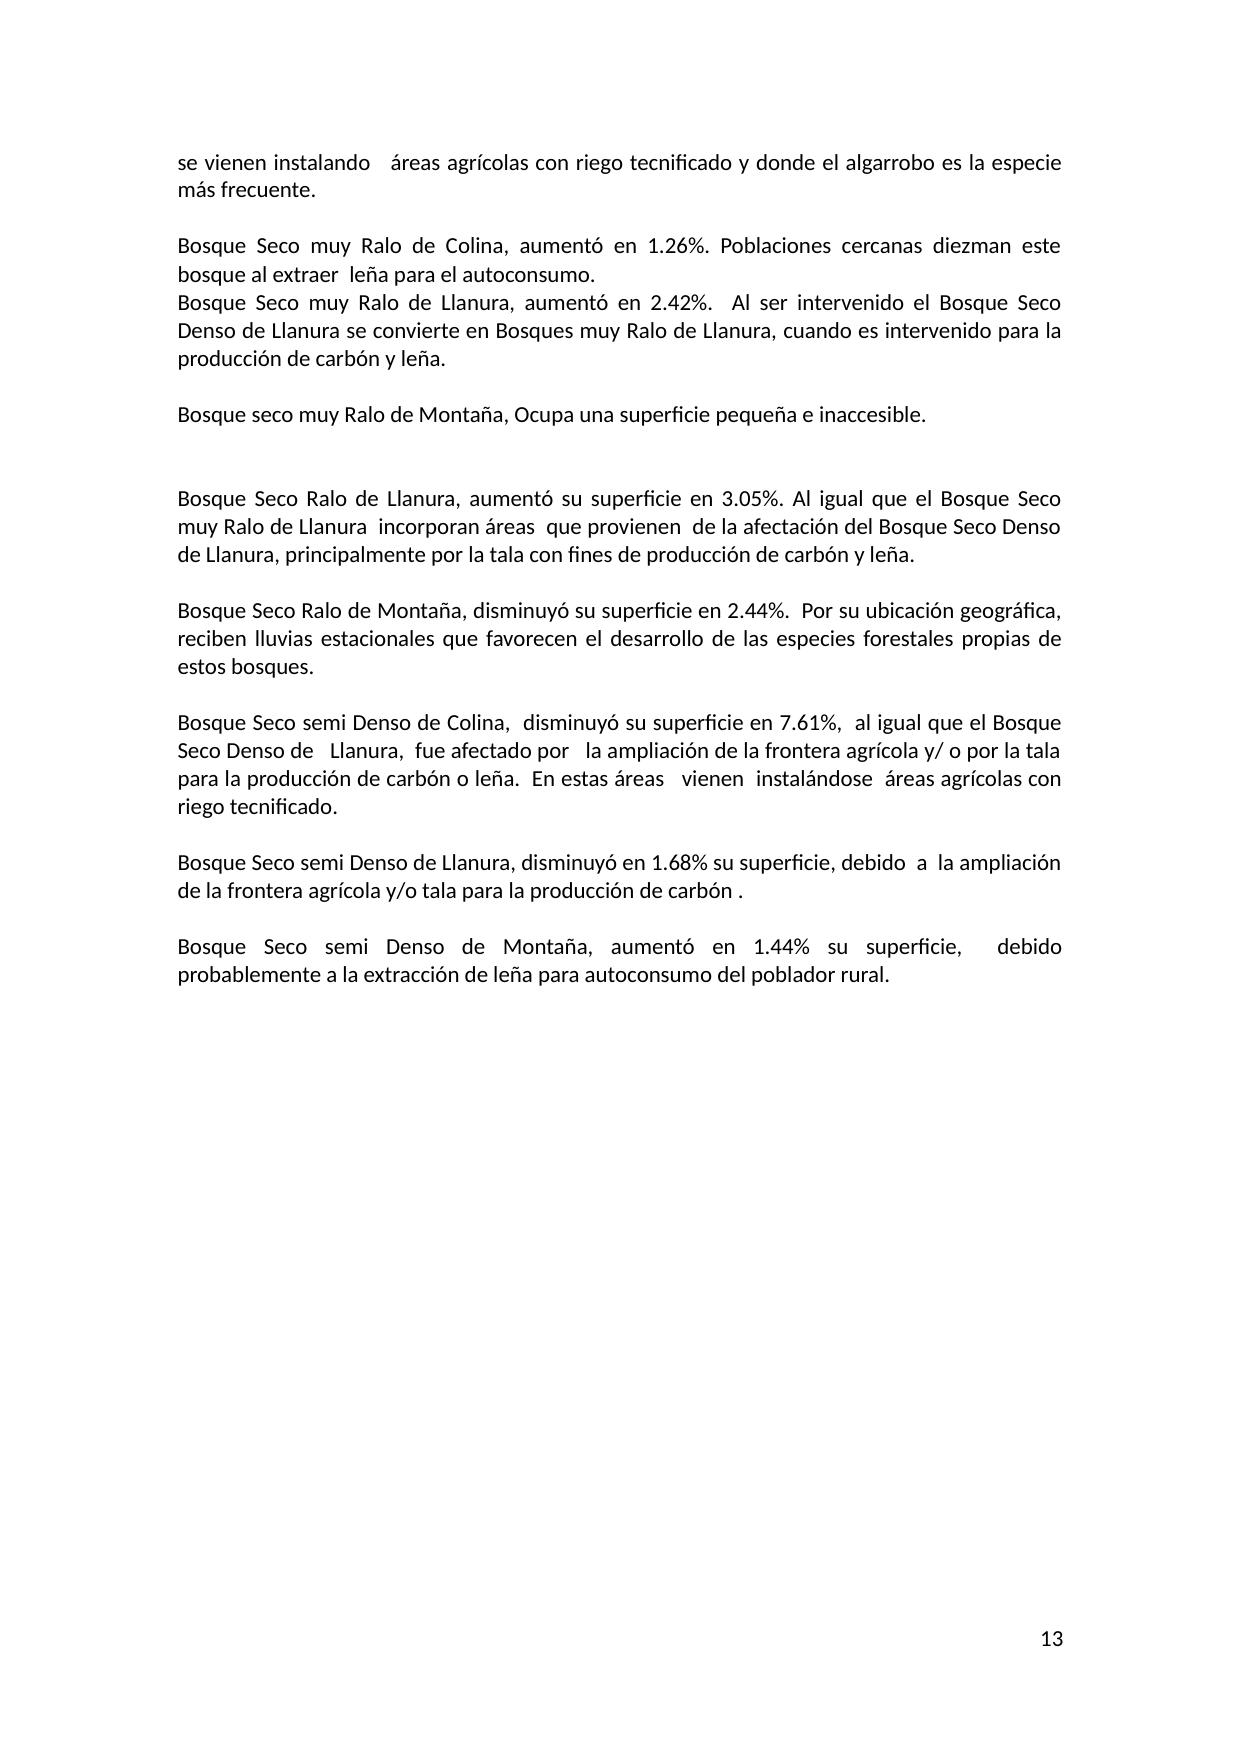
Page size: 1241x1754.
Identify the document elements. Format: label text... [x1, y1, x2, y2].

text Bosque Seco Ralo de Montaña, disminuyó su superficie en 2.44%. Por su ubicación geográfica, reciben lluvias estacionales que favorecen el desarrollo de las especies forestales propias de estos bosques. [177, 596, 1063, 680]
text Bosque Seco Ralo de Llanura, aumentó su superficie en 3.05%. Al igual que el Bosque Seco muy Ralo de Llanura incorporan áreas que provienen de la afectación del Bosque Seco Denso de Llanura, principalmente por la tala con fines de producción de carbón y leña. [177, 484, 1063, 568]
text Bosque seco muy Ralo de Montaña, Ocupa una superficie pequeña e inaccesible. [177, 400, 1063, 428]
text Bosque Seco muy Ralo de Llanura, aumentó en 2.42%. Al ser intervenido el Bosque Seco Denso de Llanura se convierte en Bosques muy Ralo de Llanura, cuando es intervenido para la producción de carbón y leña. [177, 288, 1063, 372]
text Bosque Seco semi Denso de Montaña, aumentó en 1.44% su superficie, debido probablemente a la extracción de leña para autoconsumo del poblador rural. [177, 932, 1063, 988]
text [177, 148, 1063, 204]
text Bosque Seco semi Denso de Colina, disminuyó su superficie en 7.61%, al igual que el Bosque Seco Denso de Llanura, fue afectado por la ampliación de la frontera agrícola y/ o por la tala para la producción de carbón o leña. En estas áreas vienen instalándose áreas agrícolas con riego tecnificado. [177, 708, 1063, 820]
text Bosque Seco muy Ralo de Colina, aumentó en 1.26%. Poblaciones cercanas diezman este bosque al extraer leña para el autoconsumo. [177, 232, 1063, 288]
text Bosque Seco semi Denso de Llanura, disminuyó en 1.68% su superficie, debido a la ampliación de la frontera agrícola y/o tala para la producción de carbón . [177, 848, 1063, 904]
